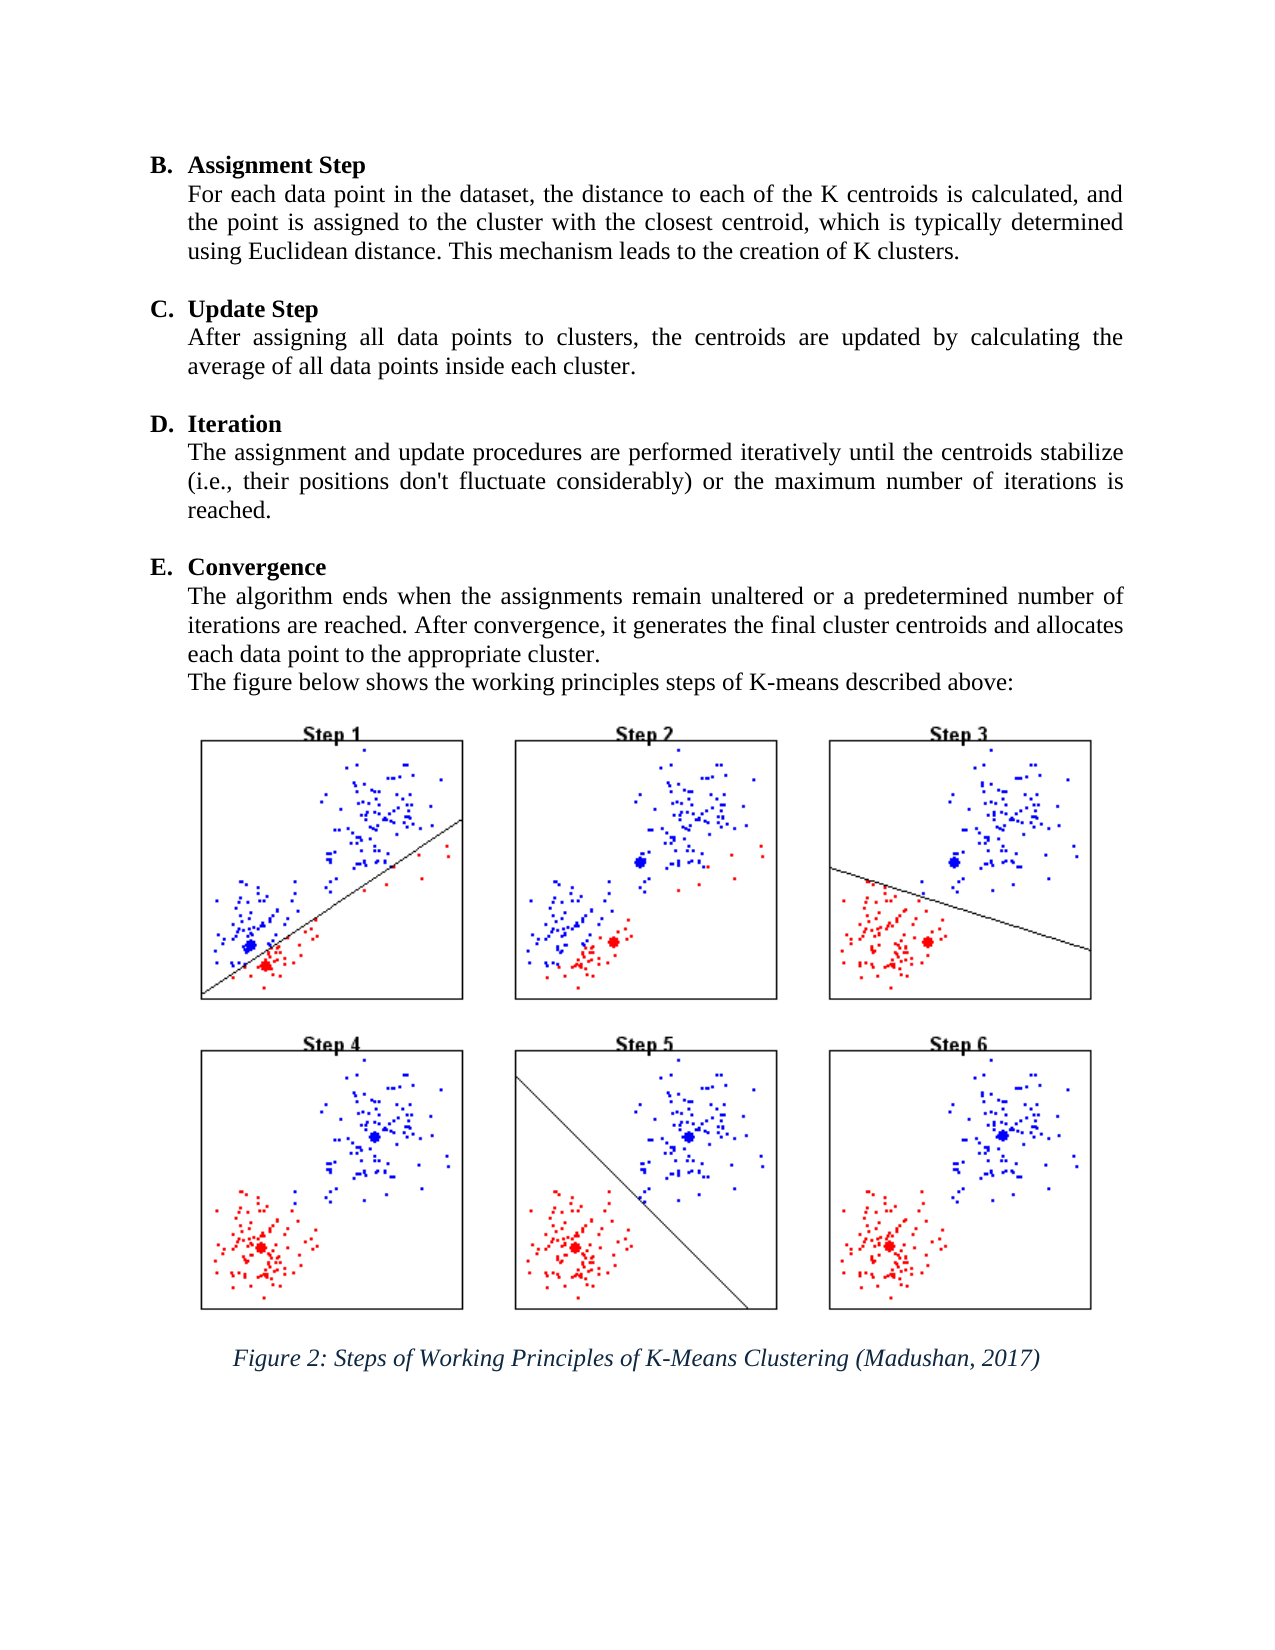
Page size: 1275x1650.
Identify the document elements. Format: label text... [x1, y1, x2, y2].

list Update Step [150, 294, 1125, 322]
list For each data point in the dataset, the distance to each of the K centroids is calculated, and the point is assigned to the cluster with the closest centroid, which is typically determined using Euclidean distance. This mechanism leads to the creation of K clusters. [187, 179, 1125, 265]
list The assignment and update procedures are performed iteratively until the centroids stabilize (i.e., their positions don't fluctuate considerably) or the maximum number of iterations is reached. [187, 437, 1125, 524]
list Assignment Step [150, 150, 1125, 179]
list The algorithm ends when the assignments remain unaltered or a predetermined number of iterations are reached. After convergence, it generates the final cluster centroids and allocates each data point to the appropriate cluster. [187, 581, 1125, 667]
list Convergence [150, 552, 1125, 581]
list After assigning all data points to clusters, the centroids are updated by calculating the average of all data points inside each cluster. [187, 322, 1125, 380]
list The figure below shows the working principles steps of K-means described above: [187, 667, 1125, 696]
list Iteration [150, 409, 1125, 437]
picture [167, 725, 1108, 1344]
text Figure 2: Steps of Working Principles of K-Means Clustering [150, 1343, 1125, 1372]
